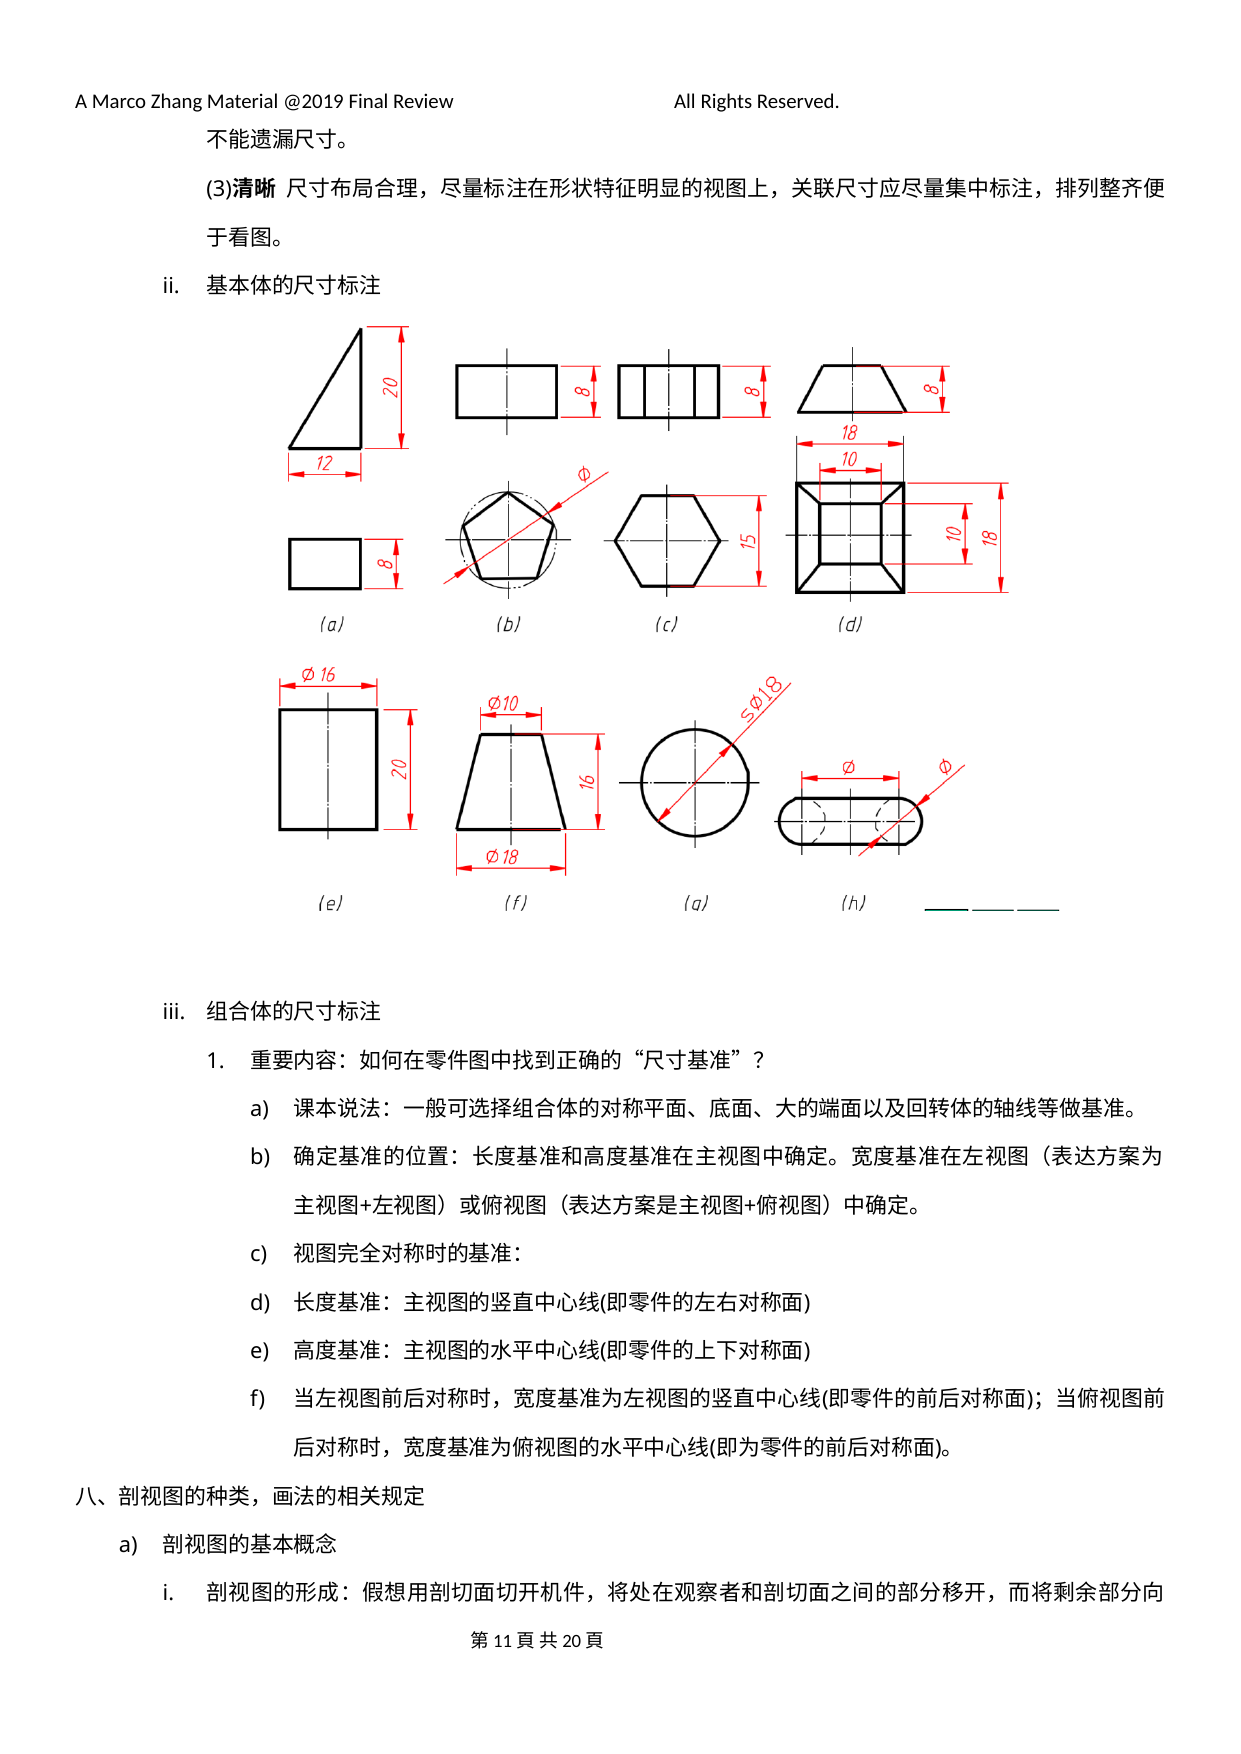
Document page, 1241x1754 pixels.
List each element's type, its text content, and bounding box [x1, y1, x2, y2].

list 当左视图前后对称时，宽度基准为左视图的竖直中心线(即零件的前后对称面)；当俯视图前后对称时，宽度基准为俯视图的水平中心线(即为零件的前后对称面)。 [250, 1381, 1165, 1462]
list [162, 1575, 1165, 1607]
list 重要内容：如何在零件图中找到正确的“尺寸基准”？ [206, 1042, 1165, 1075]
list 高度基准：主视图的水平中心线(即零件的上下对称面) [250, 1333, 1165, 1365]
picture [162, 315, 1091, 911]
list 组合体的尺寸标注 [162, 994, 1165, 1027]
list 确定基准的位置：长度基准和高度基准在主视图中确定。宽度基准在左视图（表达方案为主视图+左视图）或俯视图（表达方案是主视图+俯视图）中确定。 [250, 1139, 1165, 1220]
list 课本说法：一般可选择组合体的对称平面、底面、大的端面以及回转体的轴线等做基准。 [250, 1091, 1165, 1123]
list 剖视图的基本概念 [119, 1527, 1165, 1559]
list 长度基准：主视图的竖直中心线(即零件的左右对称面) [250, 1284, 1165, 1317]
list 视图完全对称时的基准： [250, 1236, 1165, 1269]
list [206, 122, 1165, 154]
list 剖视图的种类，画法的相关规定 [75, 1478, 1165, 1511]
list (3)清晰 尺寸布局合理，尽量标注在形状特征明显的视图上，关联尺寸应尽量集中标注，排列整齐便于看图。 [206, 170, 1165, 252]
list 基本体的尺寸标注 [162, 267, 1165, 300]
